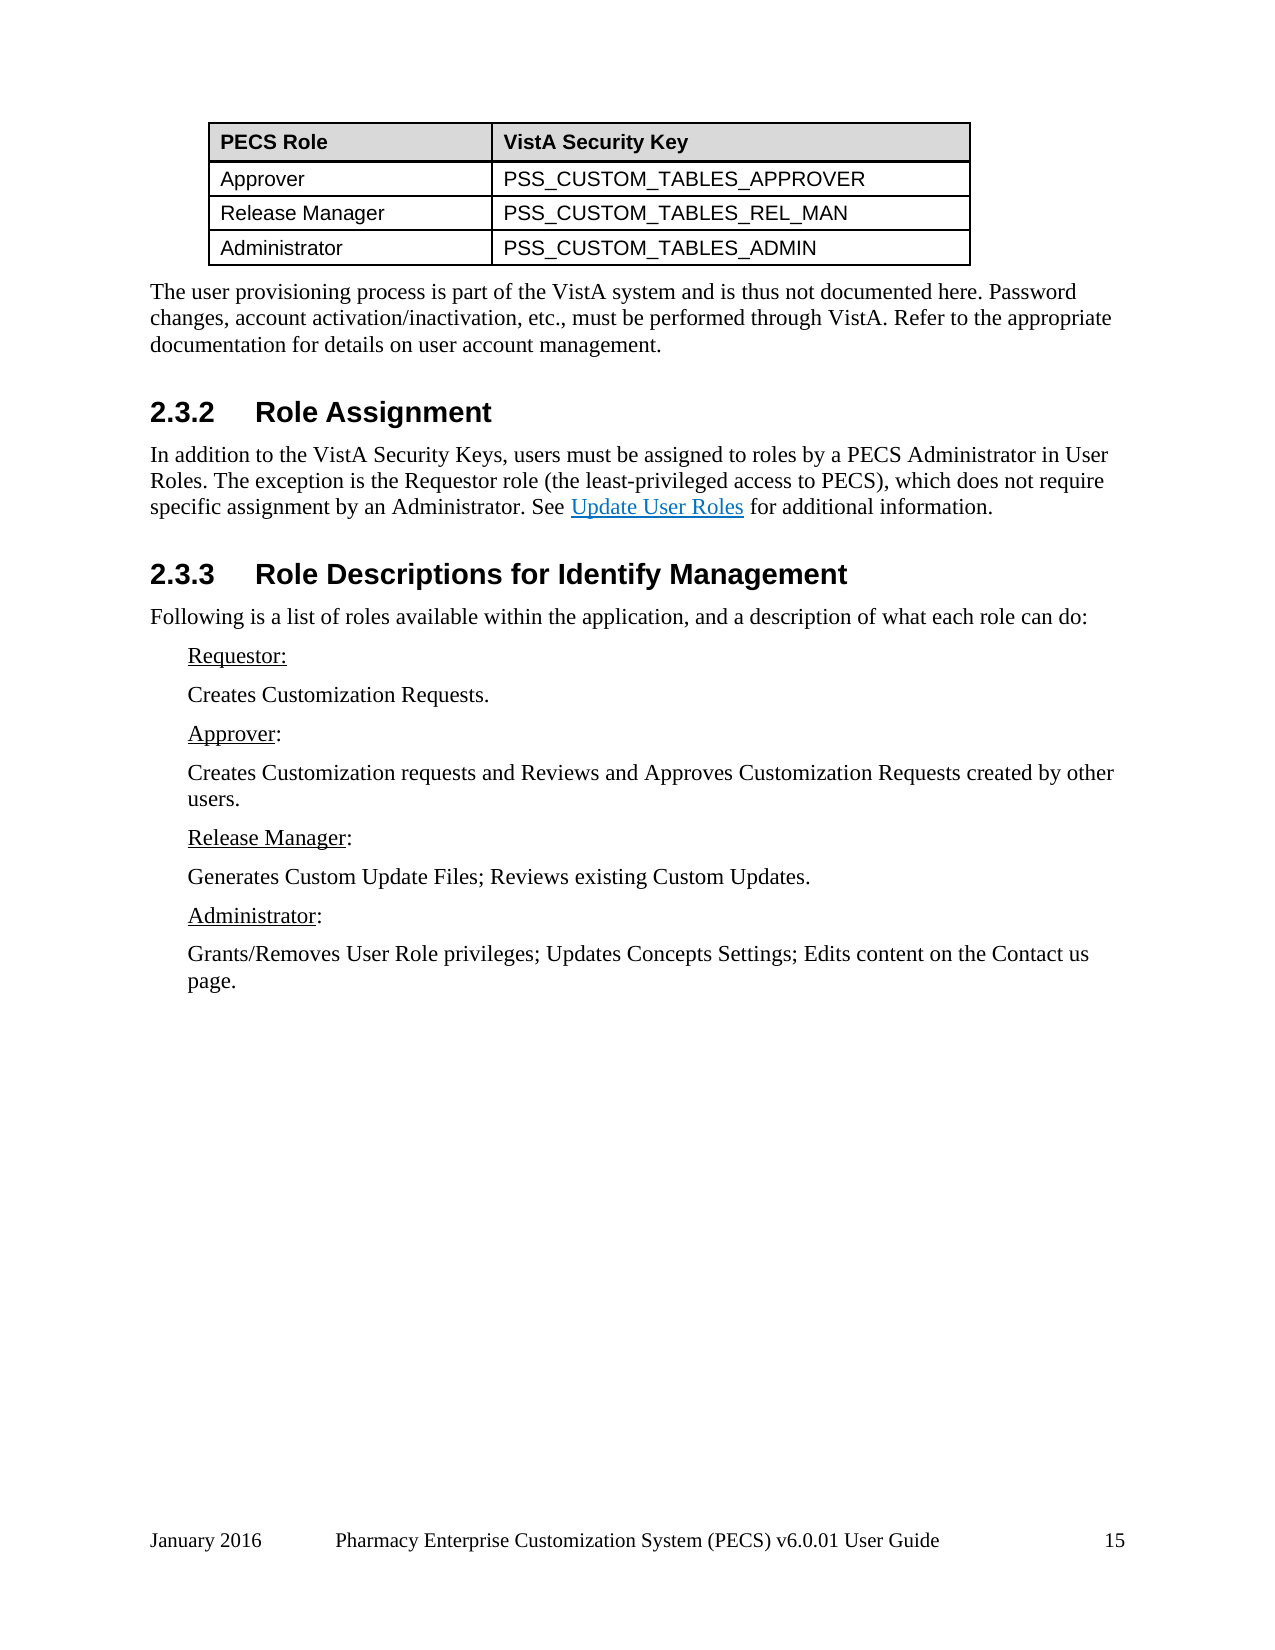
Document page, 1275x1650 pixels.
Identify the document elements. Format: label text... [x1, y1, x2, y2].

text Creates Customization Requests. [187, 681, 1125, 707]
text Release Manager: [187, 824, 1125, 850]
text Following is a list of roles available within the application, and a description of what each role can do: [150, 603, 1125, 630]
table_header VistA Security Key [493, 124, 969, 160]
table_cell PSS_CUSTOM_TABLES_ADMIN [493, 231, 969, 263]
text Requestor: [187, 642, 1125, 668]
text Creates Customization requests and Reviews and Approves Customization Requests created by other users. [187, 759, 1125, 811]
text The user provisioning process is part of the VistA system and is thus not documented here. Password changes, account activation/inactivation, etc., must be performed through VistA. Refer to the appropriate documentation for details on user account management. [150, 278, 1125, 357]
table_cell Administrator [210, 231, 491, 263]
text In addition to the VistA Security Keys, users must be assigned to roles by a PECS Administrator in User Roles. The exception is the Requestor role (the least-privileged access to PECS), which does not require specific assignment by an Administrator. See Update User Roles for additional information. [150, 441, 1125, 520]
text Generates Custom Update Files; Reviews existing Custom Updates. [187, 863, 1125, 889]
text Administrator: [187, 902, 1125, 928]
table_cell PSS_CUSTOM_TABLES_APPROVER [493, 163, 969, 195]
table_cell Release Manager [210, 197, 491, 229]
text Approver: [187, 720, 1125, 746]
table_header PECS Role [210, 124, 491, 160]
table_cell PSS_CUSTOM_TABLES_REL_MAN [493, 197, 969, 229]
subtitle Role Descriptions for Identify Management [150, 557, 1125, 591]
text Grants/Removes User Role privileges; Updates Concepts Settings; Edits content on the Contact us page. [187, 941, 1125, 993]
table_cell Approver [210, 163, 491, 195]
subtitle Role Assignment [150, 395, 1125, 428]
